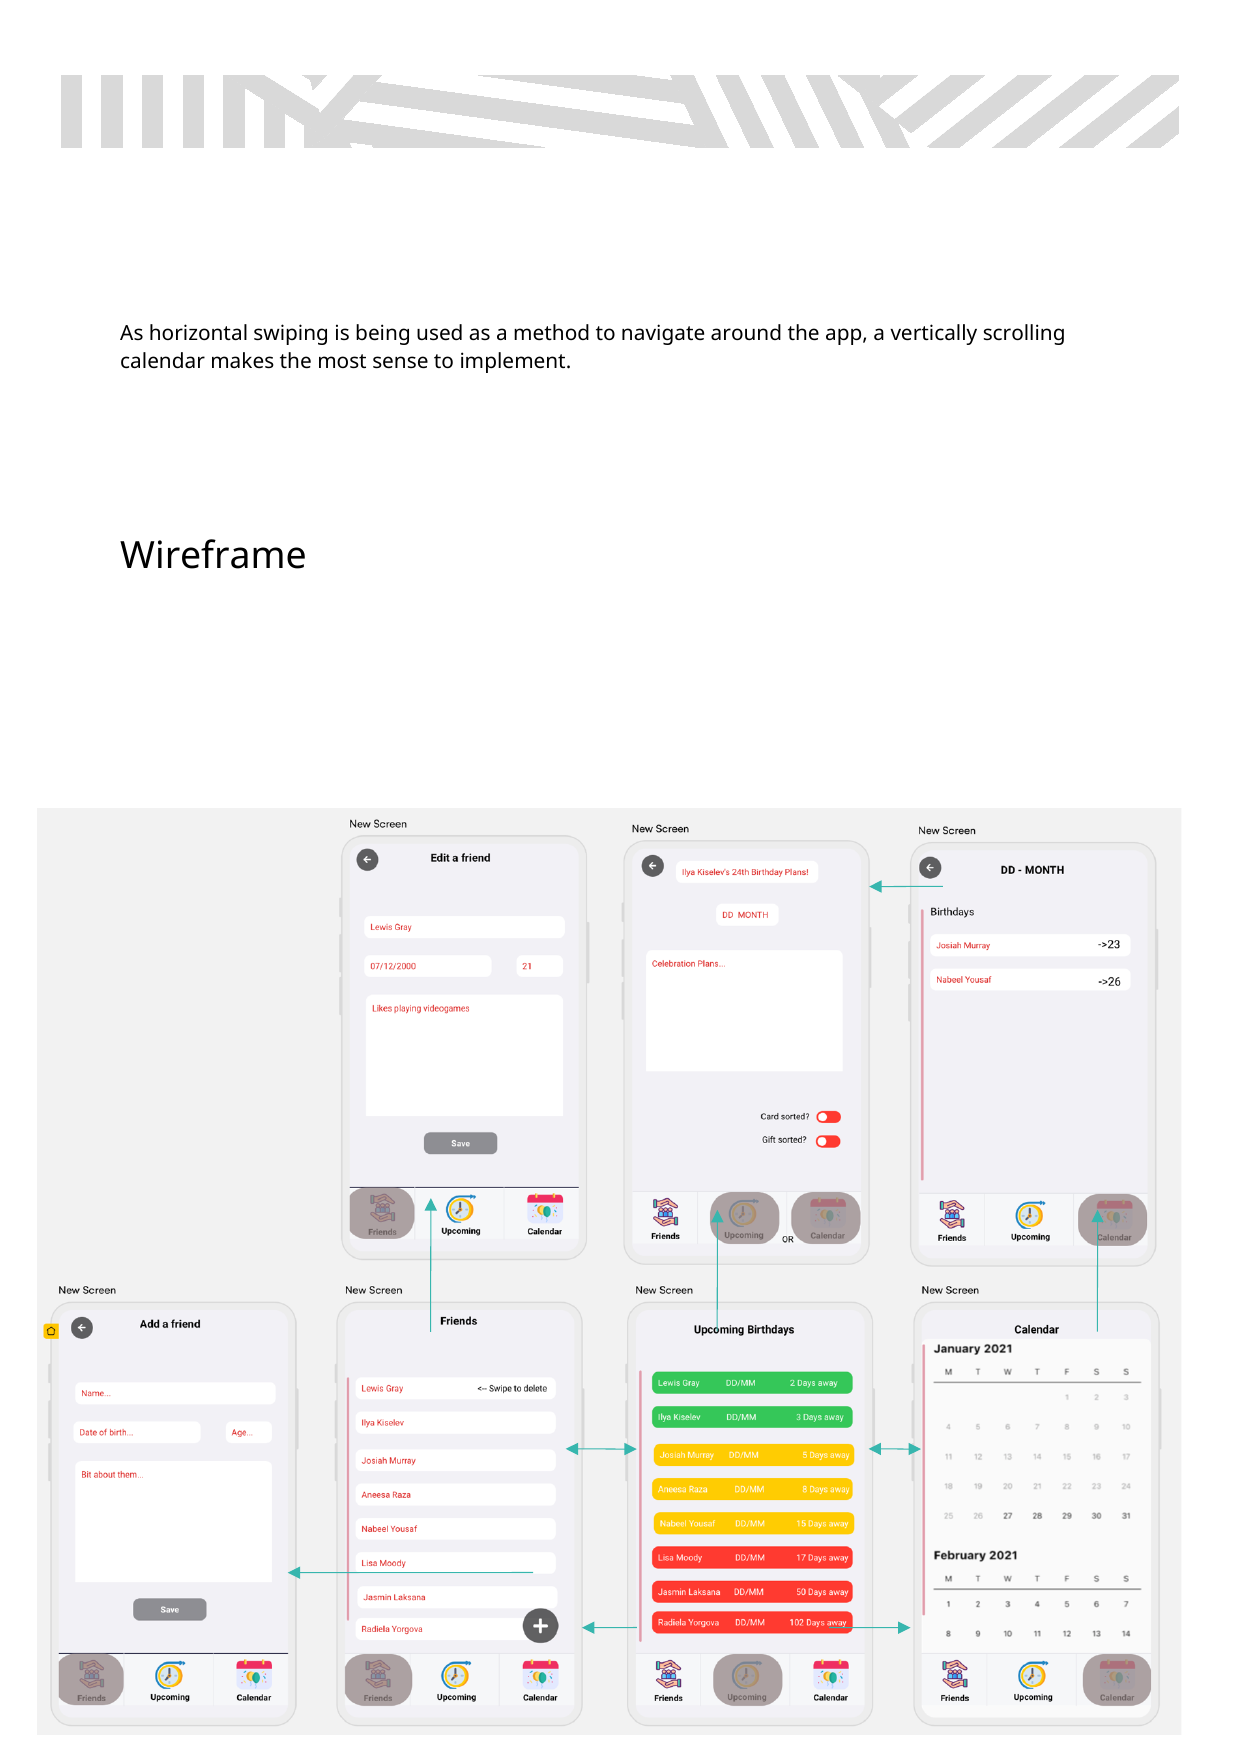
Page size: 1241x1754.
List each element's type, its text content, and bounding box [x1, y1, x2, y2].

text Wireframe [120, 528, 1120, 579]
picture [35, 808, 1181, 1733]
text As horizontal swiping is being used as a method to navigate around the app, a vertically scrolling calendar makes the most sense to implement. [120, 318, 1120, 375]
